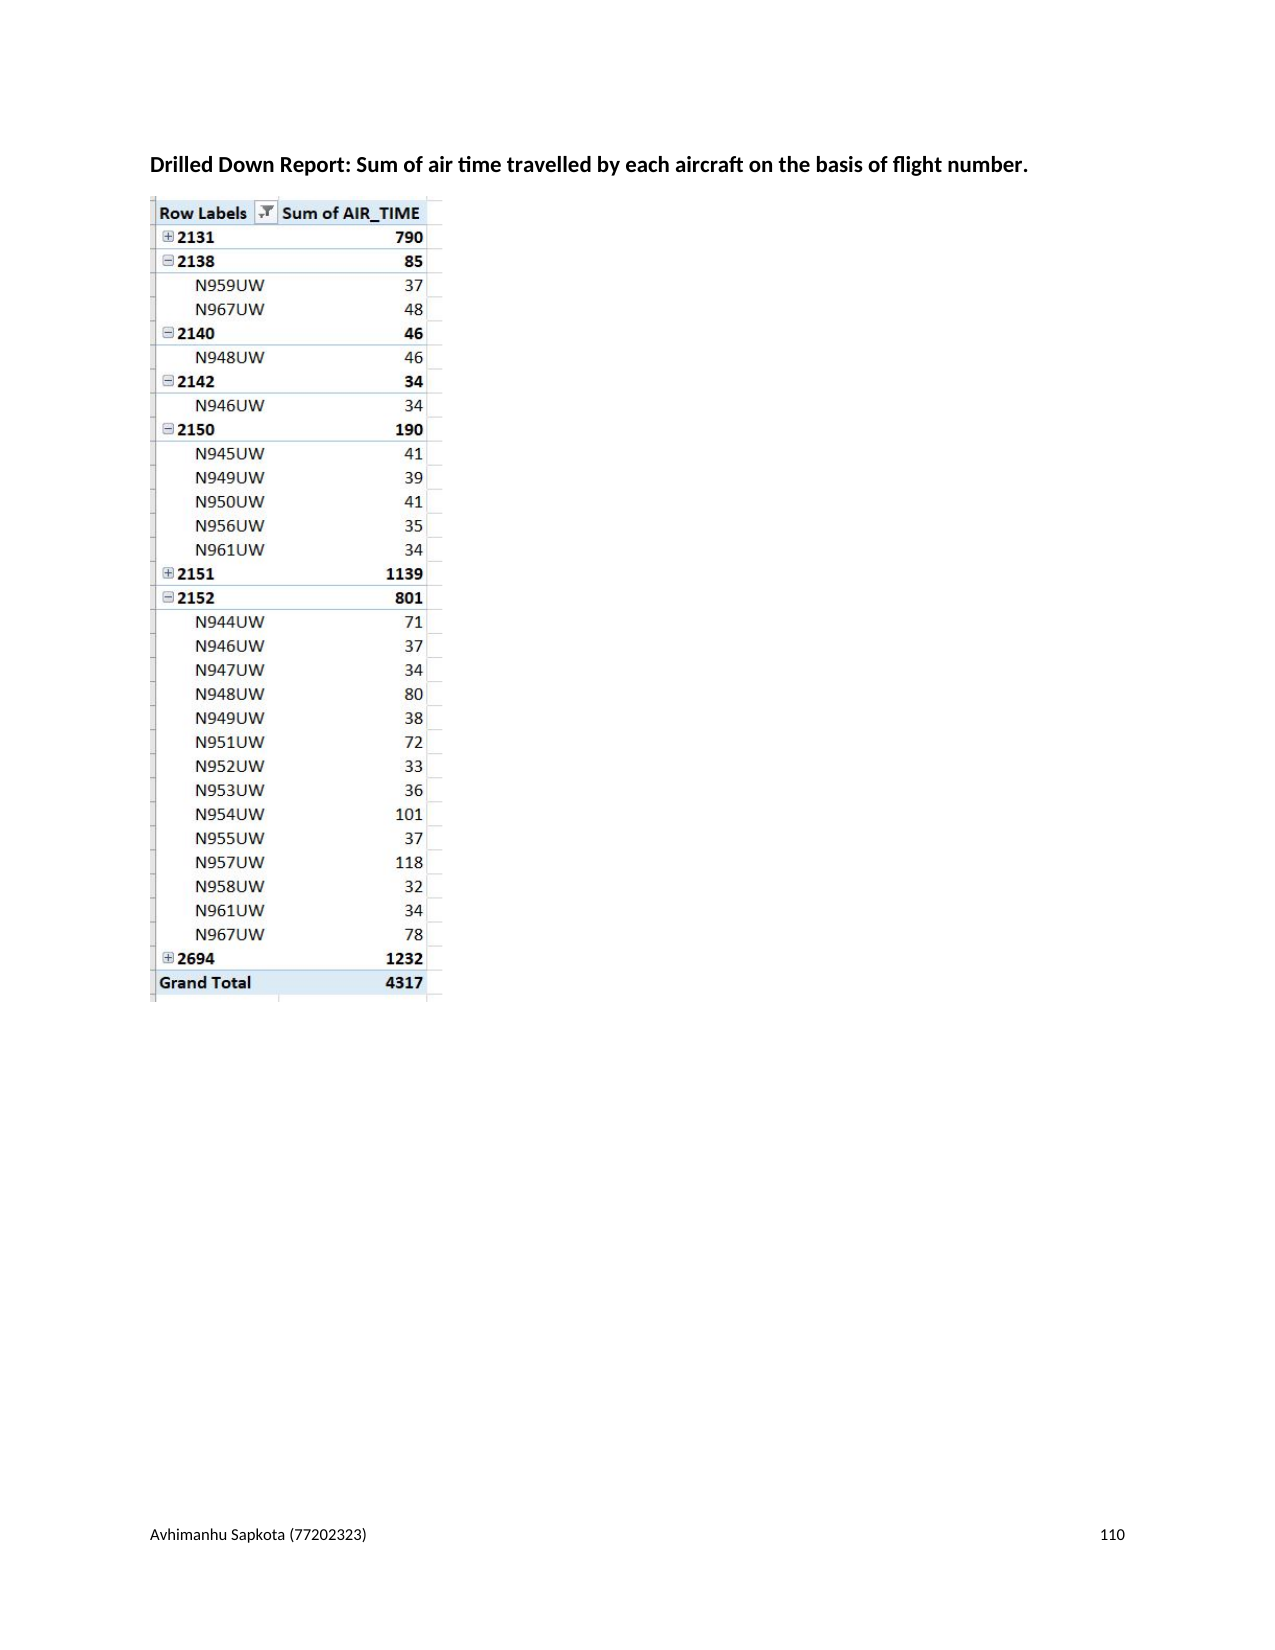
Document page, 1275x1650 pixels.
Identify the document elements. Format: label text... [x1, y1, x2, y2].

picture [150, 196, 443, 1002]
text Drilled Down Report: Sum of air time travelled by each aircraft on the basis of flight number. [150, 150, 1125, 178]
